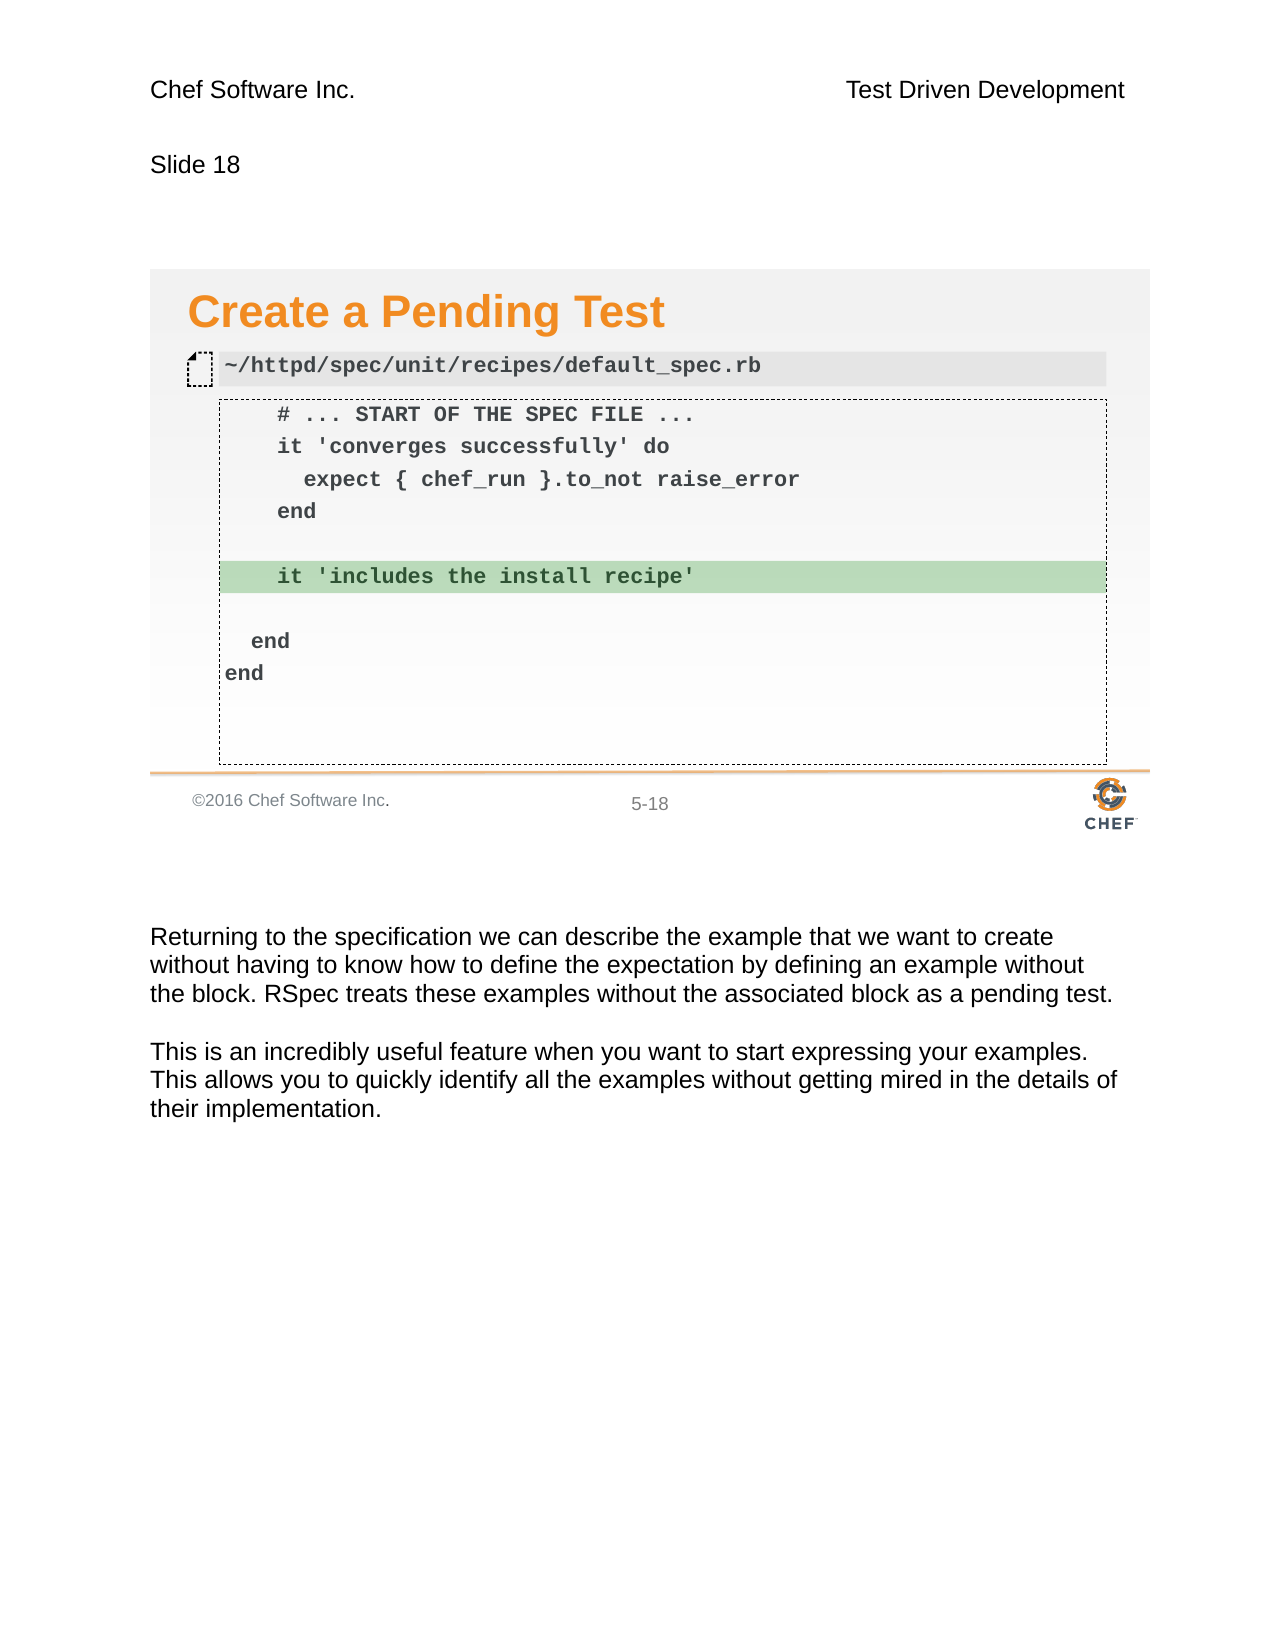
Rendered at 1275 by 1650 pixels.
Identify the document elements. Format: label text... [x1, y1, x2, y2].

text Returning to the specification we can describe the example that we want to create without having to know how to define the expectation by defining an example without the block. RSpec treats these examples without the associated block as a pending test. [150, 921, 1125, 1008]
text Slide 18 [150, 150, 1125, 179]
text This is an incredibly useful feature when you want to start expressing your examples. This allows you to quickly identify all the examples without getting mired in the details of their implementation. [150, 1036, 1125, 1123]
